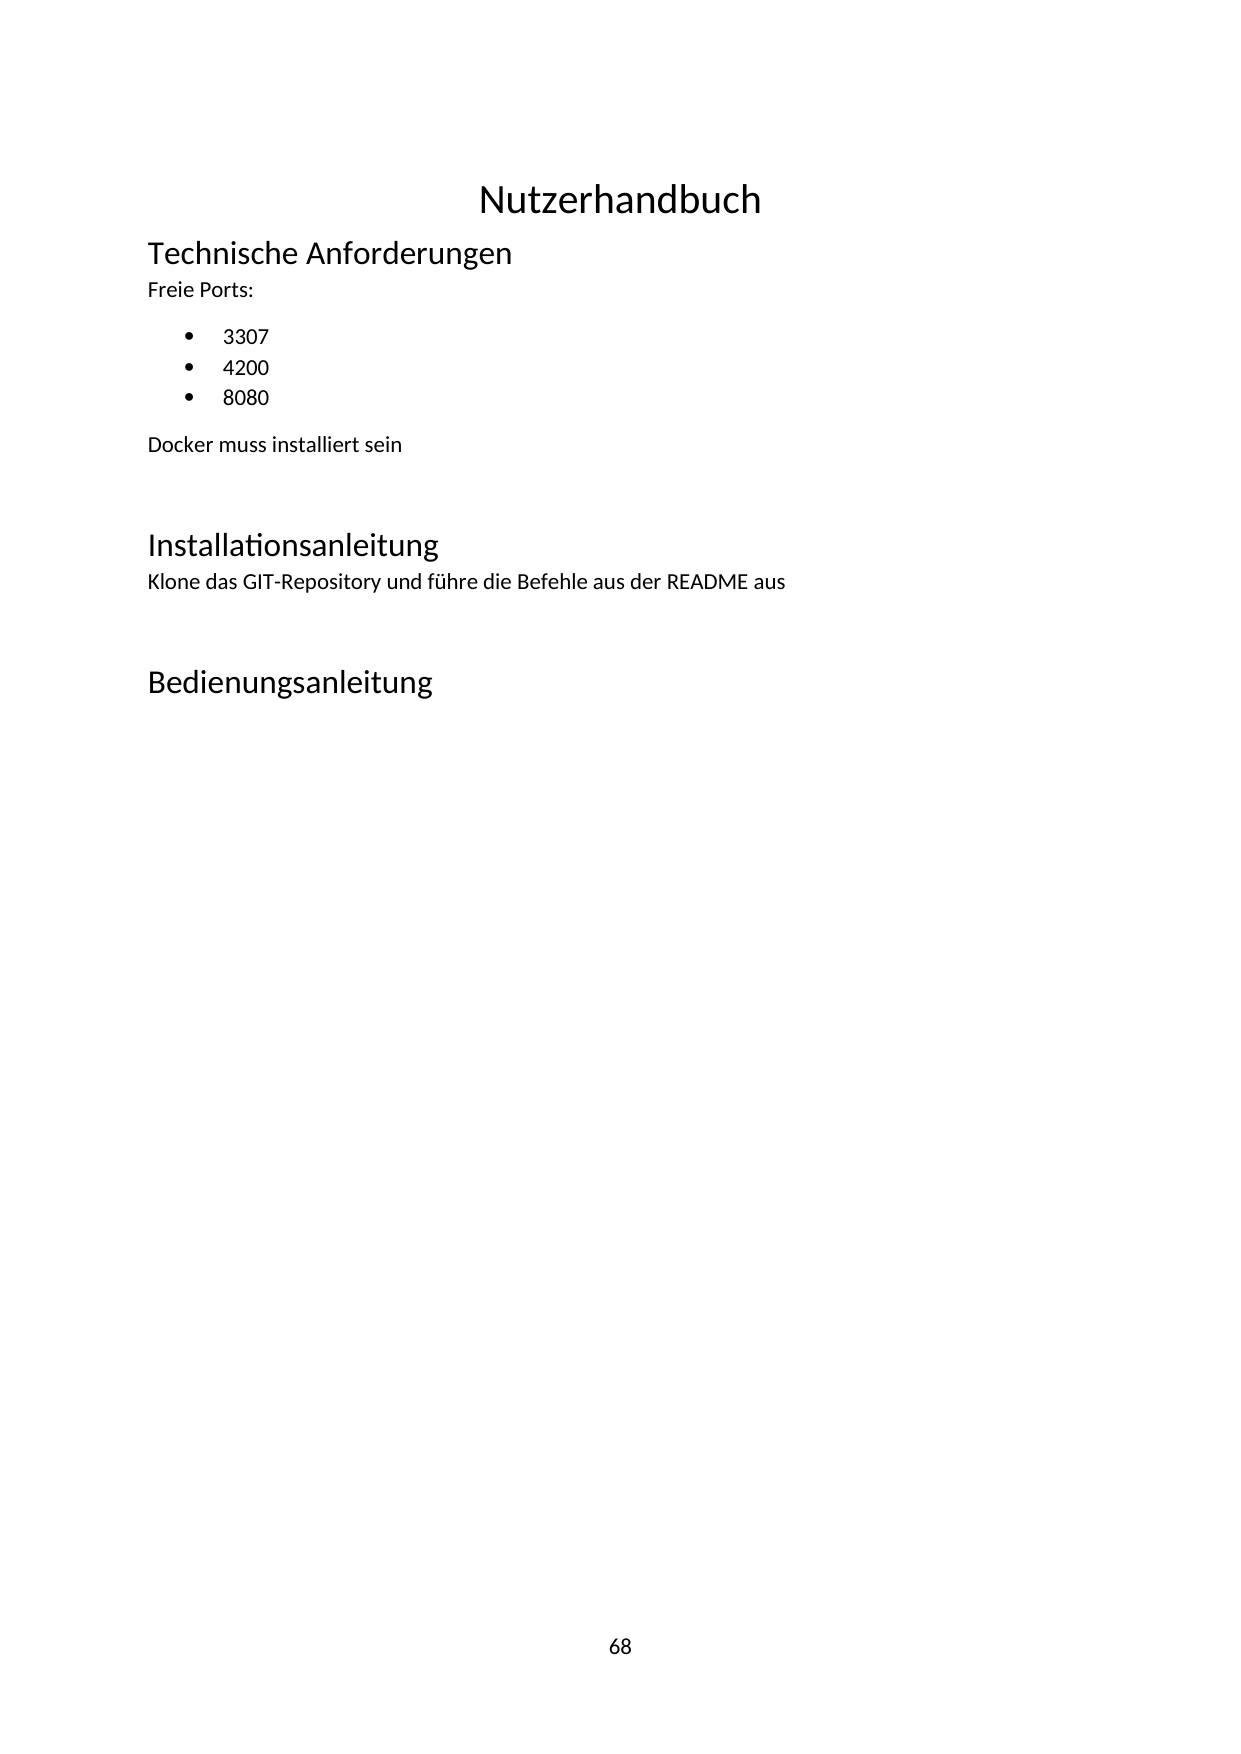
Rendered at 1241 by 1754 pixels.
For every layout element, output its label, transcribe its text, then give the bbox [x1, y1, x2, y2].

subtitle Technische Anforderungen [148, 232, 1093, 272]
subtitle Nutzerhandbuch [148, 173, 1093, 223]
list 4200 [185, 353, 1093, 381]
subtitle Bedienungsanleitung [148, 661, 1093, 702]
subtitle Installationsanleitung [148, 523, 1093, 564]
text Docker muss installiert sein [148, 430, 1093, 458]
list 8080 [185, 383, 1093, 411]
text Klone das GIT-Repository und führe die Befehle aus der README aus [148, 567, 1093, 596]
text Freie Ports: [148, 276, 1093, 304]
list 3307 [185, 322, 1093, 351]
